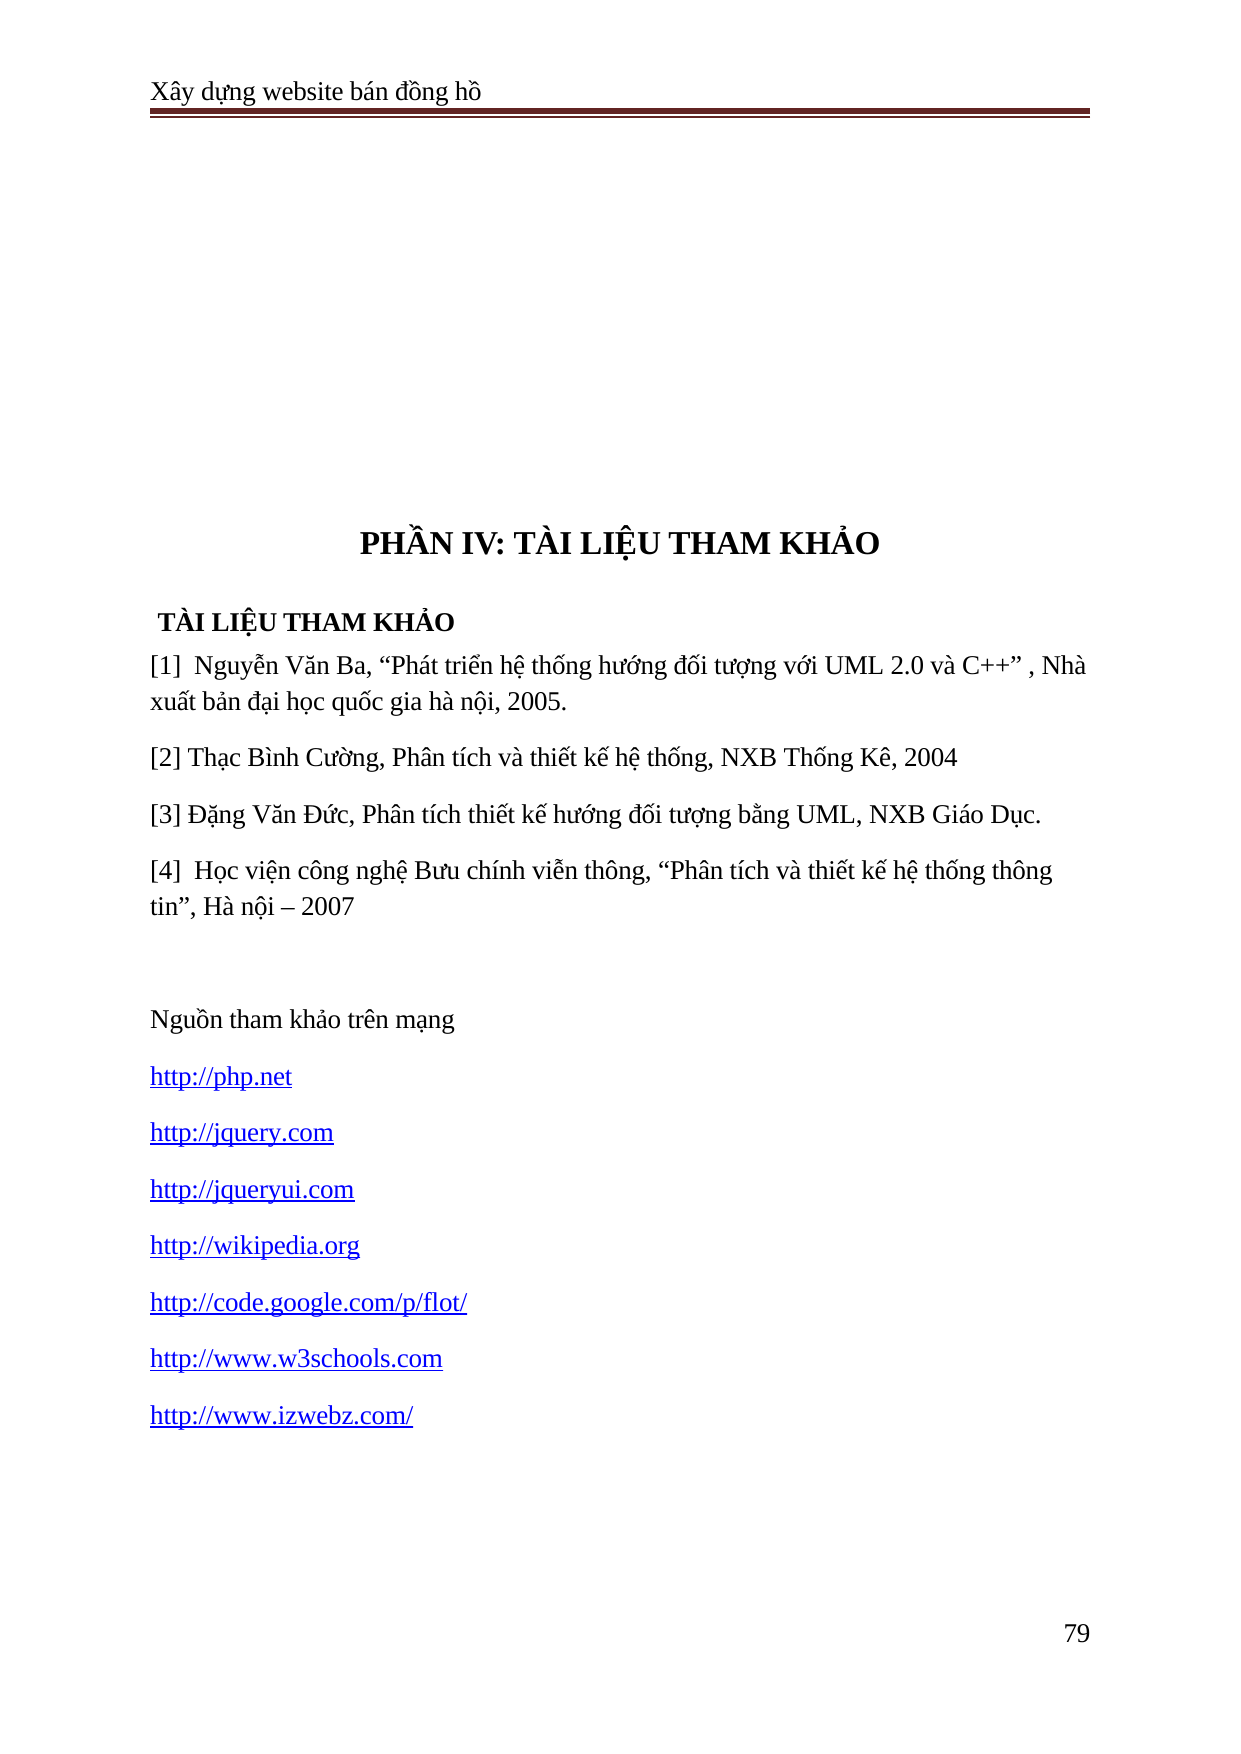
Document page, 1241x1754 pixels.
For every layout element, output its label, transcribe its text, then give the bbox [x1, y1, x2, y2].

text PHẦN IV: TÀI LIỆU THAM KHẢO [150, 523, 1090, 562]
text http://wikipedia.org [150, 1229, 1090, 1261]
text [1] Nguyễn Văn Ba, “Phát triển hệ thống hướng đối tượng với UML 2.0 và C++” , Nhà xuất bản đại học quốc gia hà nội, 2005. [150, 649, 1090, 716]
text http://code.google.com/p/flot/ [150, 1286, 1090, 1317]
text [3] Đặng Văn Đức, Phân tích thiết kế hướng đối tượng bằng UML, NXB Giáo Dục. [150, 798, 1090, 829]
subtitle TÀI LIỆU THAM KHẢO [150, 606, 1090, 637]
text http://www.w3schools.com [150, 1343, 1090, 1374]
text http://php.net [150, 1060, 1090, 1091]
text http://jqueryui.com [150, 1173, 1090, 1204]
text [4] Học viện công nghệ Bưu chính viễn thông, “Phân tích và thiết kế hệ thống thông tin”, Hà nội – 2007 [150, 854, 1090, 921]
text [2] Thạc Bình Cường, Phân tích và thiết kế hệ thống, NXB Thống Kê, 2004 [150, 741, 1090, 772]
text http://www.izwebz.com/ [150, 1399, 1090, 1430]
text Nguồn tham khảo trên mạng [150, 1003, 1090, 1034]
text http://jquery.com [150, 1116, 1090, 1147]
